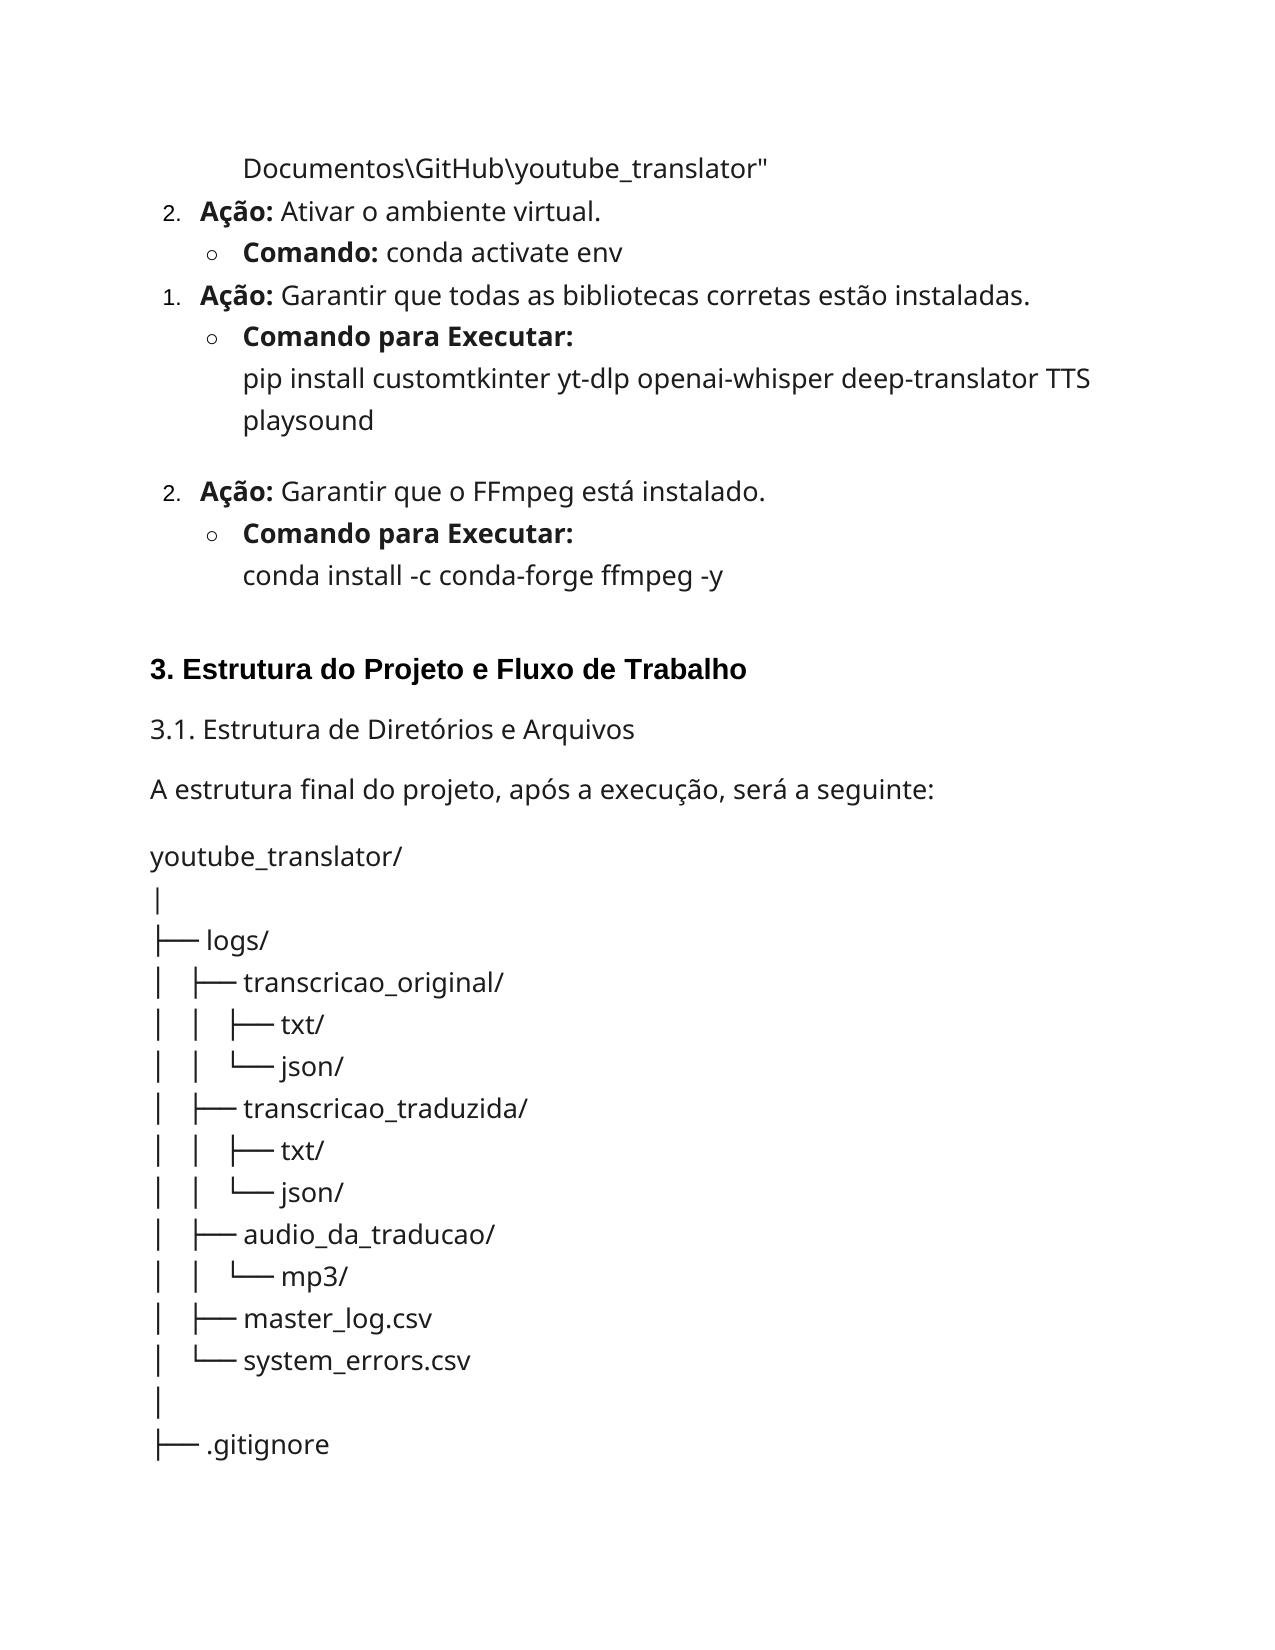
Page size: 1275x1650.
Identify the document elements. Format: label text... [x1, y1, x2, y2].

list Comando para Executar: pip install customtkinter yt-dlp openai-whisper deep-translator TTS playsound [205, 318, 1125, 469]
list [205, 150, 1125, 187]
text A estrutura final do projeto, após a execução, será a seguinte: [150, 771, 1125, 808]
list Comando para Executar: conda install -c conda-forge ffmpeg -y [205, 514, 1125, 623]
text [150, 838, 1125, 1462]
subtitle 3.1. Estrutura de Diretórios e Arquivos [150, 710, 1125, 747]
list Comando: conda activate env [205, 234, 1125, 271]
list Ação: Ativar o ambiente virtual. [162, 192, 1125, 229]
list Ação: Garantir que o FFmpeg está instalado. [162, 472, 1125, 509]
subtitle 3. Estrutura do Projeto e Fluxo de Trabalho [150, 652, 1125, 685]
list Ação: Garantir que todas as bibliotecas corretas estão instaladas. [162, 276, 1125, 313]
